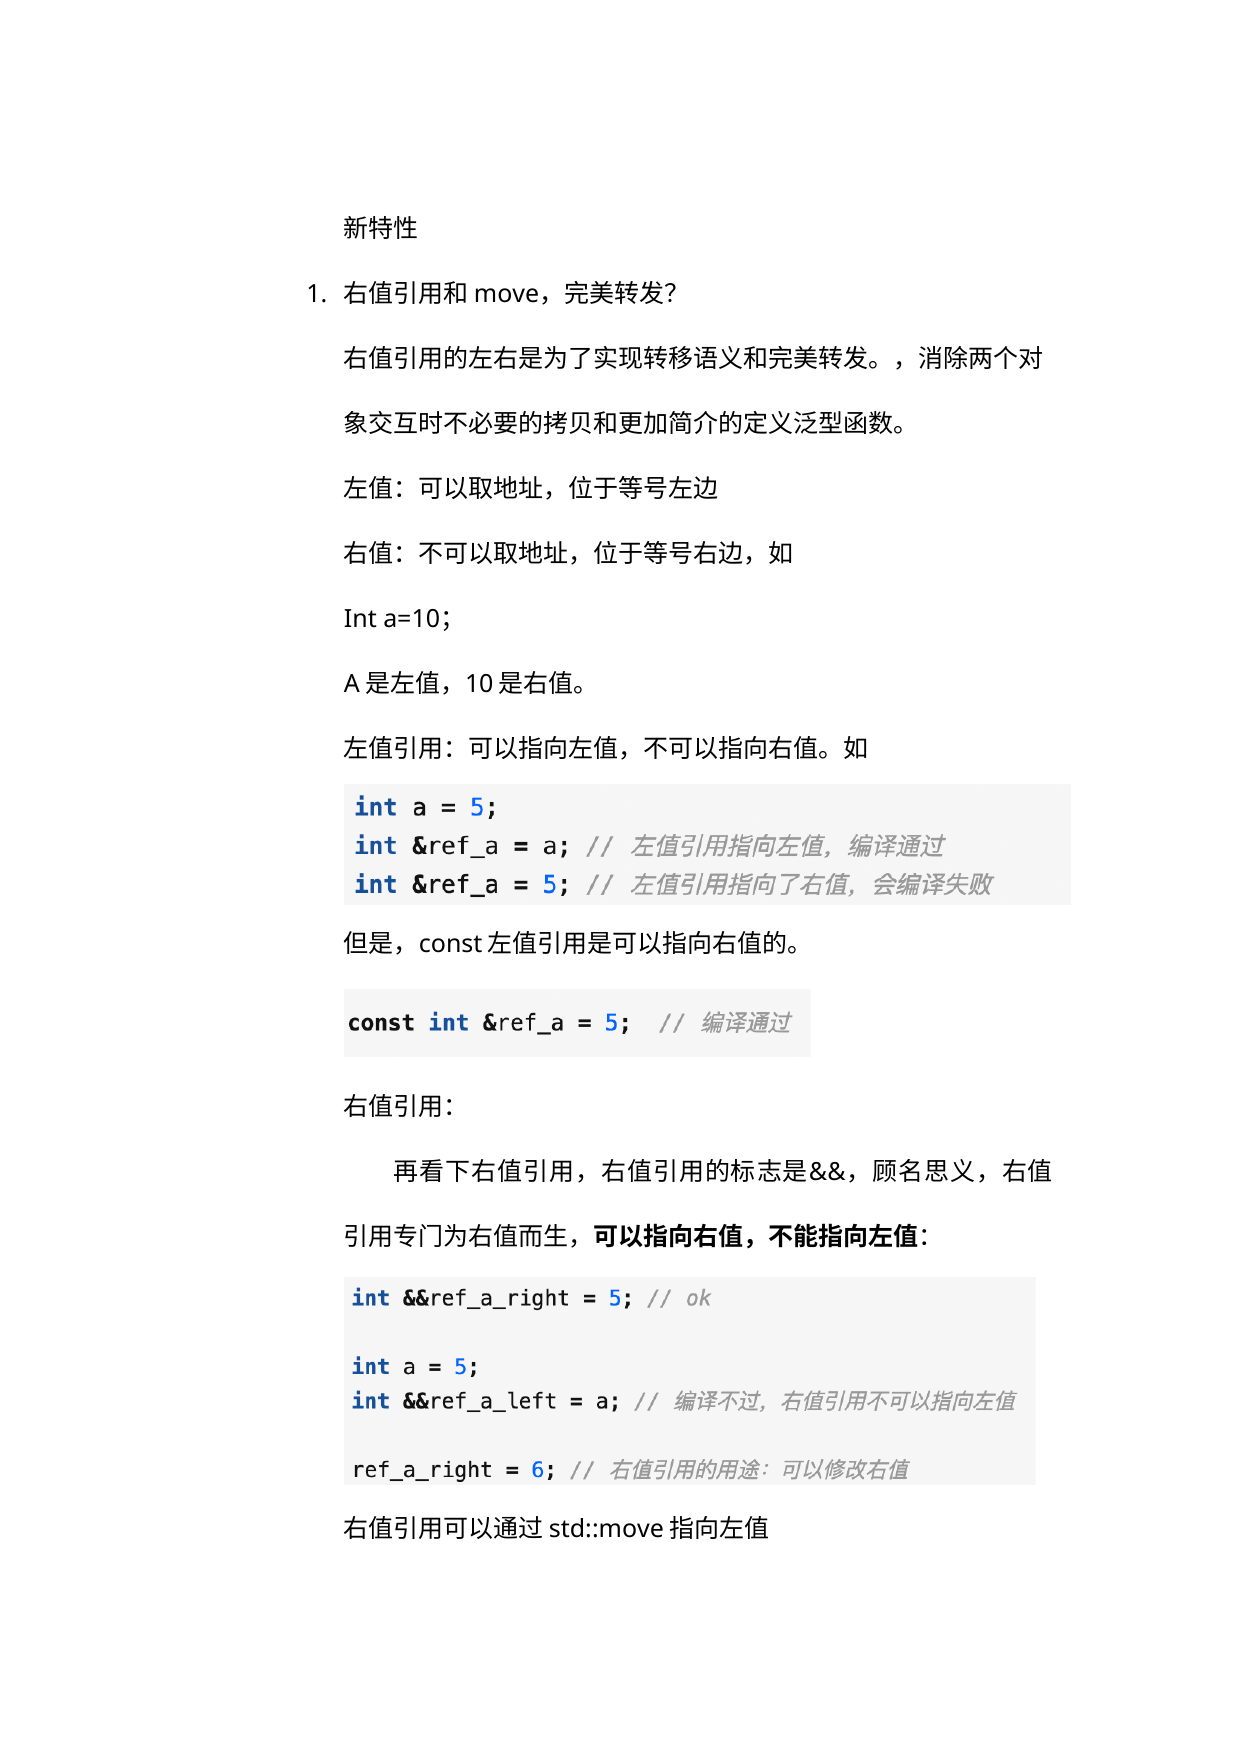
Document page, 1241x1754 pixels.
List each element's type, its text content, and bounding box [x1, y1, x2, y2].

list 再看下右值引用，右值引用的标志是&&，顾名思义，右值引用专门为右值而生，可以指向右值，不能指向左值： [344, 1137, 1053, 1267]
list 右值引用和move，完美转发？ [306, 259, 1053, 324]
list 左值：可以取地址，位于等号左边 [344, 454, 1053, 519]
list 左值引用：可以指向左值，不可以指向右值。如 [344, 714, 1053, 779]
list 右值引用可以通过std::move指向左值 [344, 1494, 1053, 1559]
list 右值引用的左右是为了实现转移语义和完美转发。，消除两个对象交互时不必要的拷贝和更加简介的定义泛型函数。 [344, 324, 1053, 454]
list 右值：不可以取地址，位于等号右边，如 [344, 519, 1053, 584]
list A是左值，10是右值。 [344, 649, 1053, 714]
list 新特性 [344, 194, 1053, 259]
picture [343, 989, 811, 1057]
picture [343, 1277, 1036, 1485]
picture [343, 784, 1071, 905]
list Int a=10； [344, 584, 1053, 649]
list 但是，const左值引用是可以指向右值的。 [344, 909, 1053, 974]
list 右值引用： [344, 1072, 1053, 1137]
